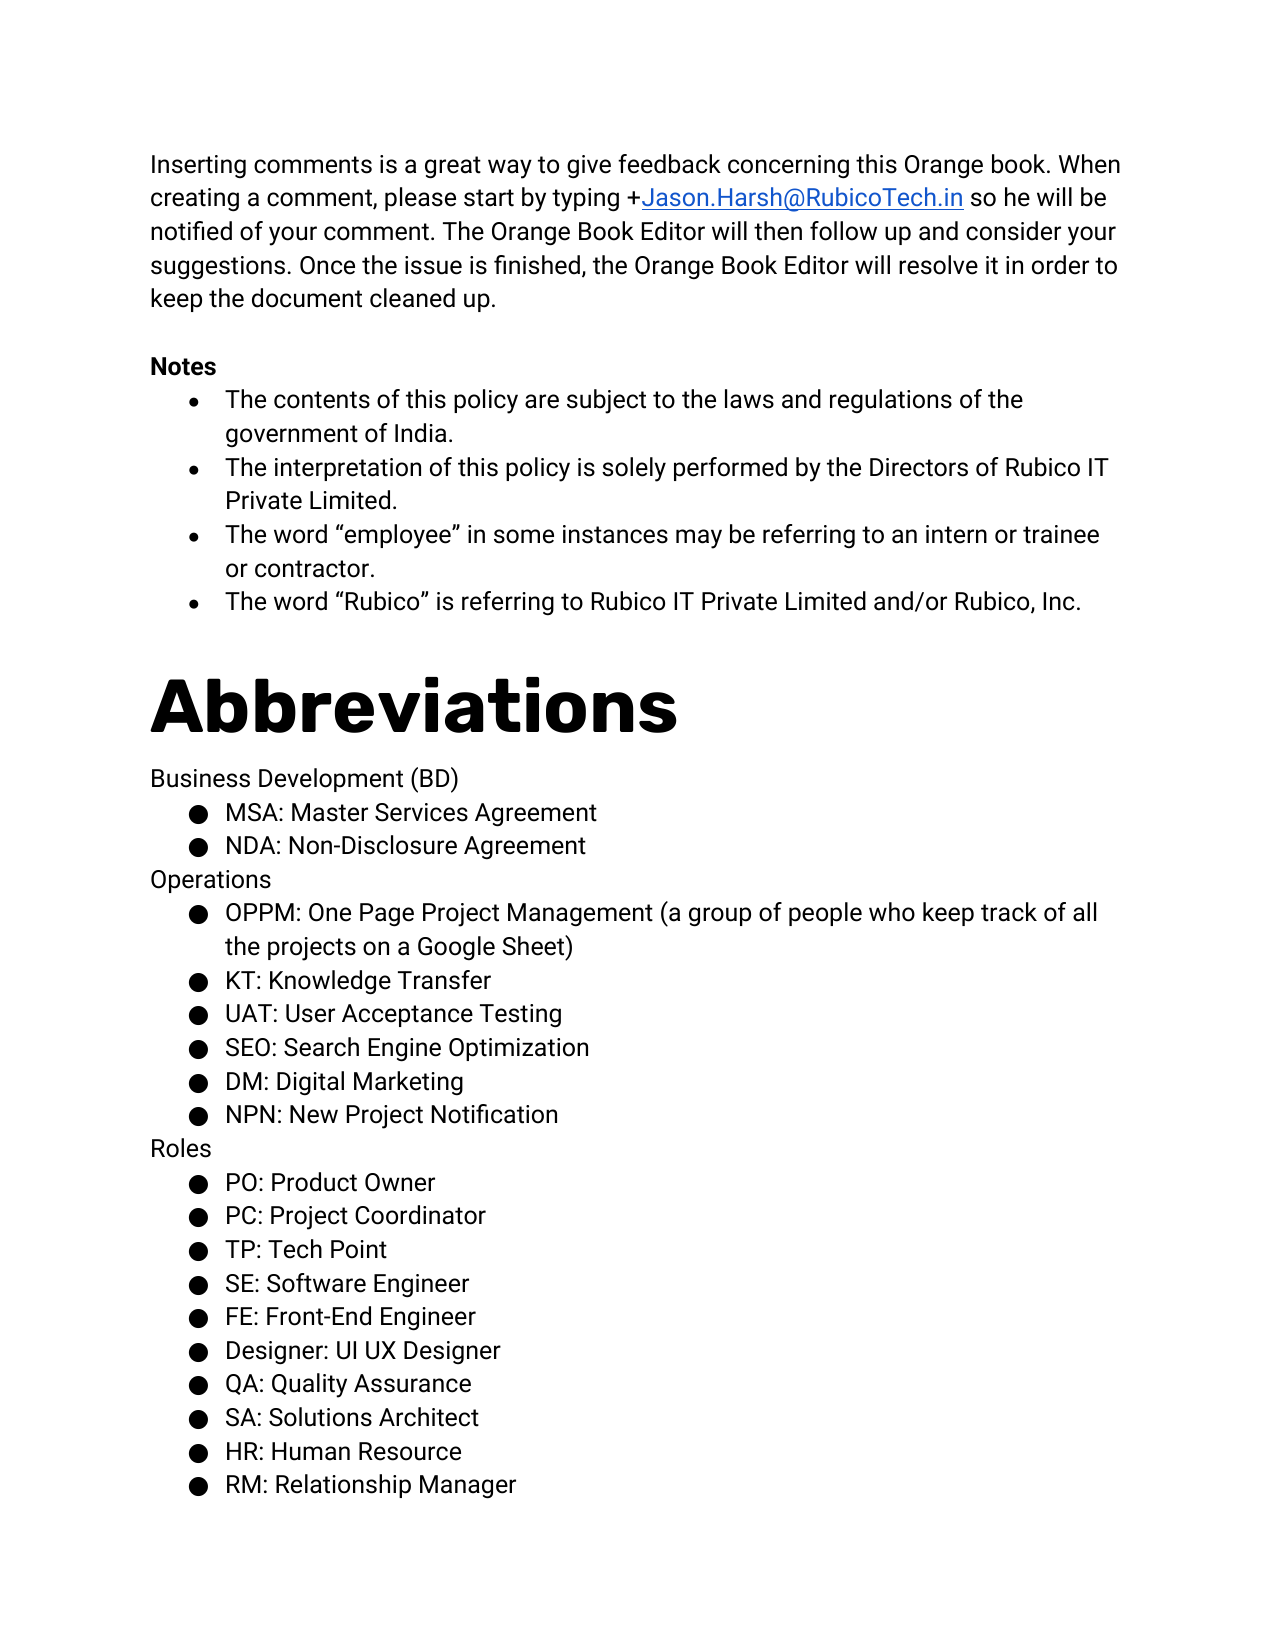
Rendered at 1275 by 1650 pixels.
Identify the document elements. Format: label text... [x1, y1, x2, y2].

list The word “Rubico” is referring to Rubico IT Private Limited and/or Rubico, Inc. [187, 587, 1125, 617]
list RM: Relationship Manager [187, 1471, 1125, 1500]
list The contents of this policy are subject to the laws and regulations of the government of India. [187, 386, 1125, 448]
list The word “employee” in some instances may be referring to an intern or trainee or contractor. [187, 520, 1125, 583]
list HR: Human Resource [187, 1437, 1125, 1466]
list Designer: UI UX Designer [187, 1336, 1125, 1365]
list DM: Digital Marketing [187, 1067, 1125, 1096]
text Business Development (BD) [150, 764, 1125, 793]
list FE: Front-End Engineer [187, 1302, 1125, 1332]
text Inserting comments is a great way to give feedback concerning this Orange book. When creating a comment, please start by typing +Jason.Harsh@RubicoTech.in so he will be notified of your comment. The Orange Book Editor will then follow up and consider your suggestions. Once the issue is finished, the Orange Book Editor will resolve it in order to keep the document cleaned up. [150, 150, 1125, 314]
list SE: Software Engineer [187, 1269, 1125, 1298]
list PO: Product Owner [187, 1168, 1125, 1197]
list UAT: User Acceptance Testing [187, 999, 1125, 1029]
text Roles [150, 1134, 1125, 1163]
list SEO: Search Engine Optimization [187, 1033, 1125, 1062]
list NDA: Non-Disclosure Agreement [187, 831, 1125, 861]
list TP: Tech Point [187, 1235, 1125, 1264]
list SA: Solutions Architect [187, 1403, 1125, 1433]
subtitle Abbreviations [150, 663, 1125, 752]
list KT: Knowledge Transfer [187, 966, 1125, 995]
list MSA: Master Services Agreement [187, 798, 1125, 827]
text Operations [150, 865, 1125, 894]
list NPN: New Project Notification [187, 1101, 1125, 1130]
list OPPM: One Page Project Management (a group of people who keep track of all the projects on a Google Sheet) [187, 899, 1125, 962]
list The interpretation of this policy is solely performed by the Directors of Rubico IT Private Limited. [187, 453, 1125, 516]
list PC: Project Coordinator [187, 1201, 1125, 1231]
text Notes [150, 352, 1125, 381]
list QA: Quality Assurance [187, 1370, 1125, 1399]
